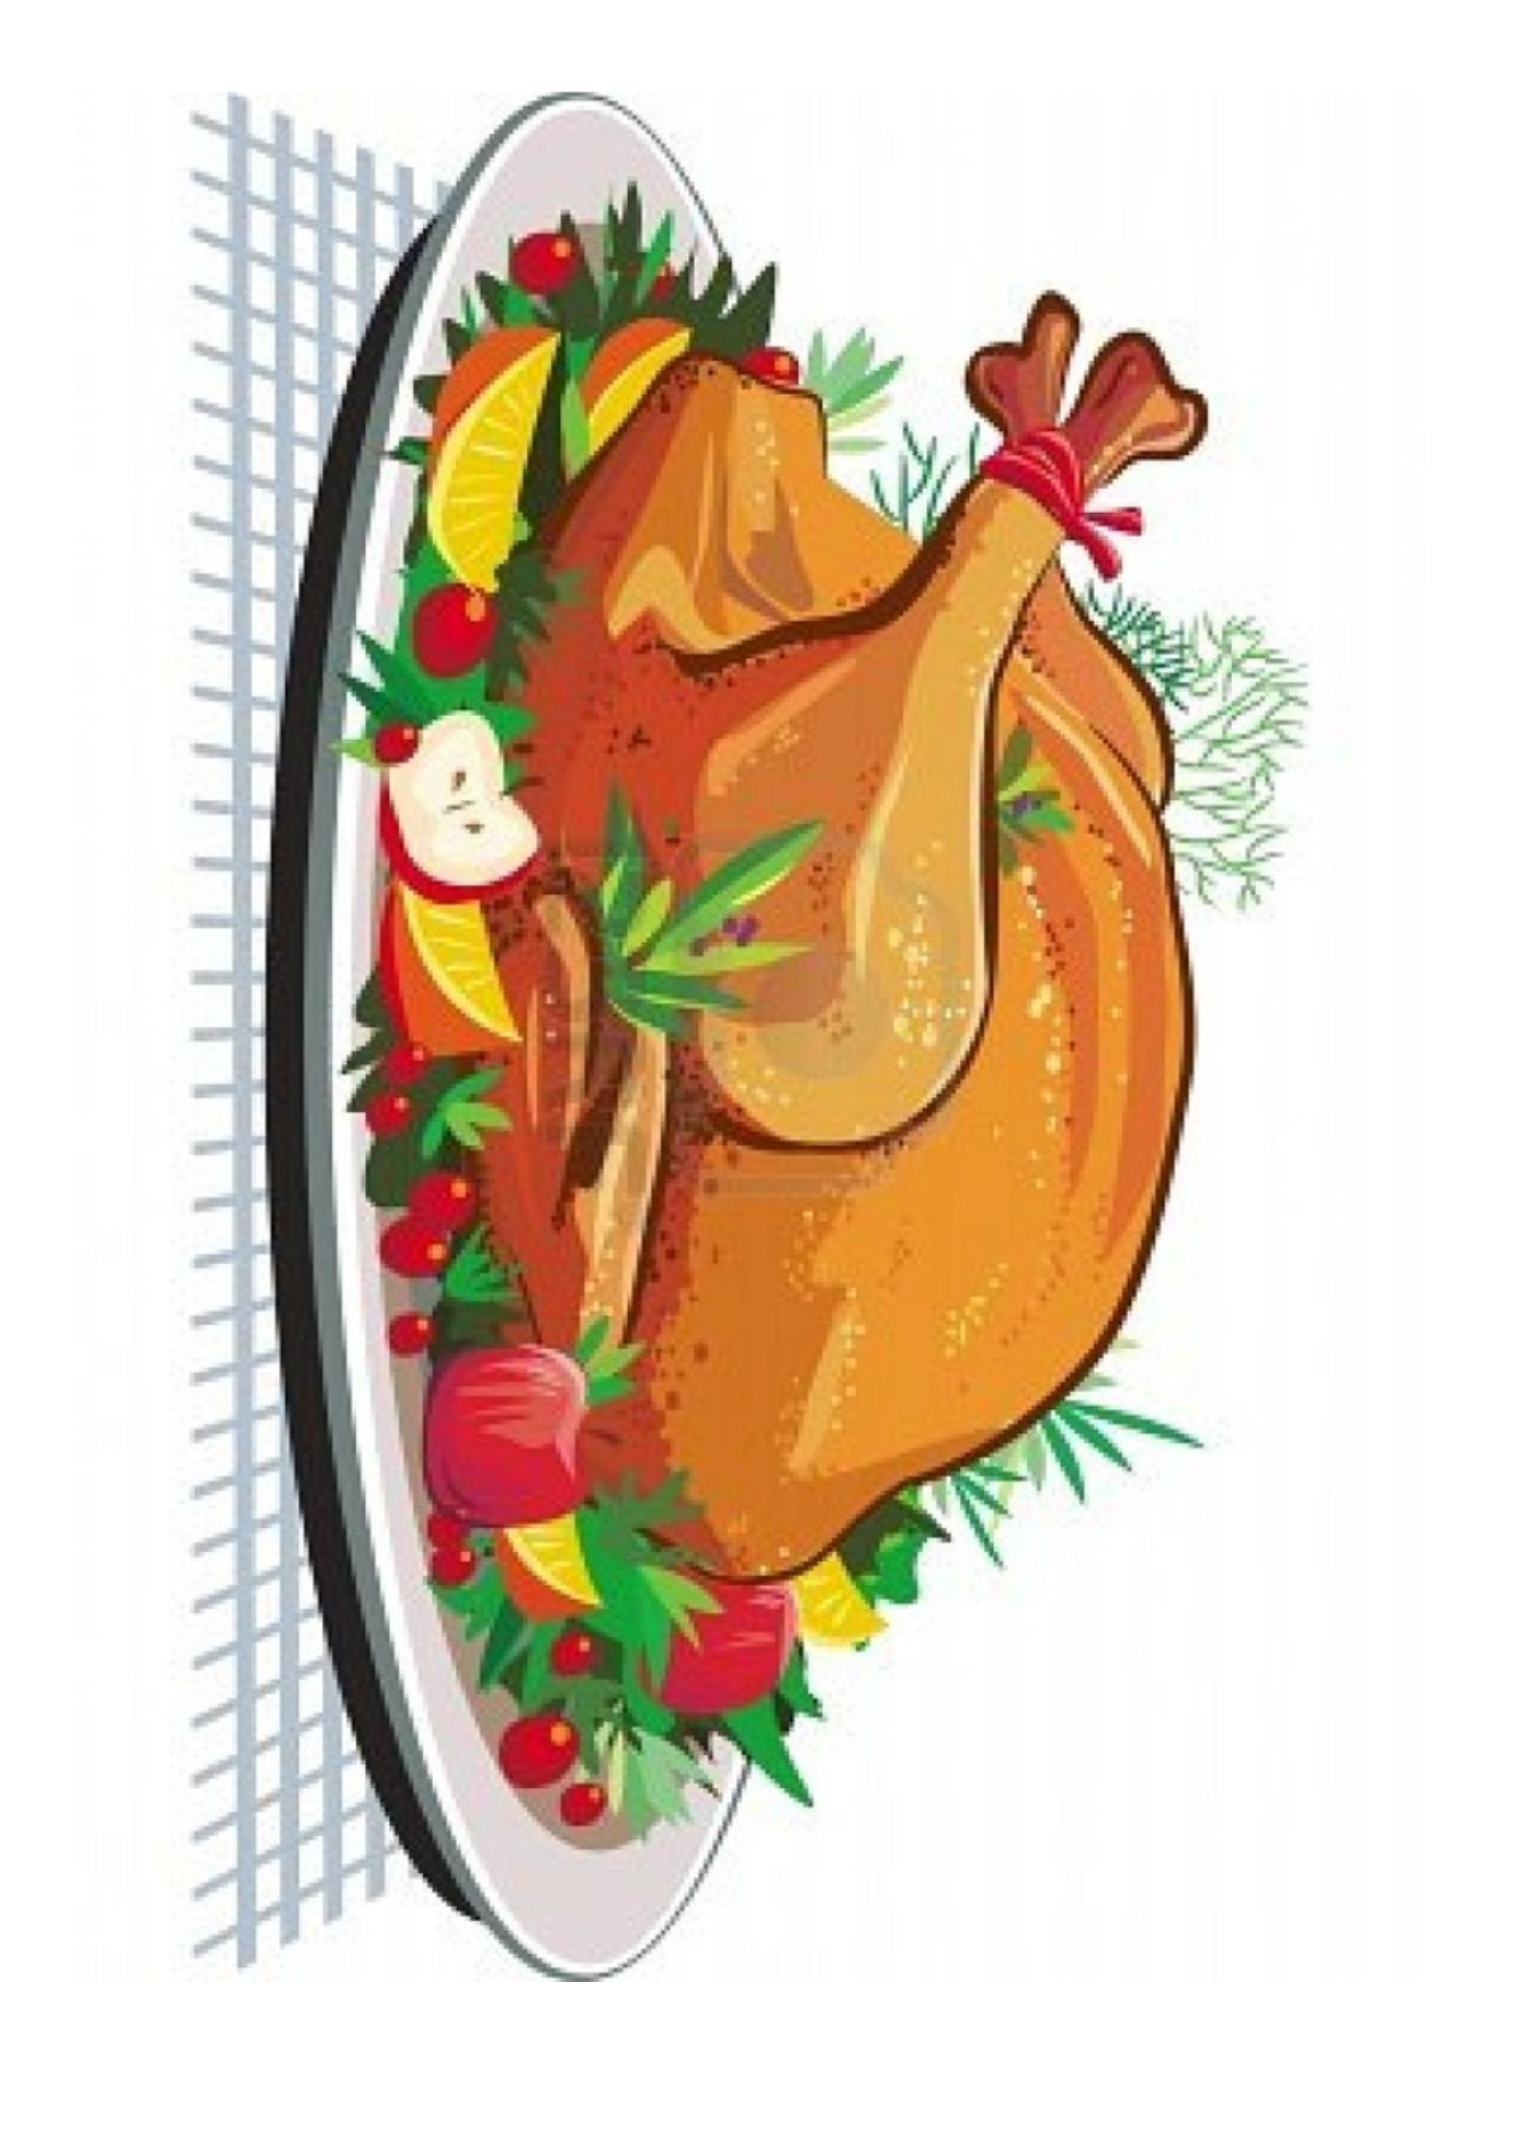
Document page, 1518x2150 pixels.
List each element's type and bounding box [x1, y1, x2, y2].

picture [77, 94, 1425, 1980]
